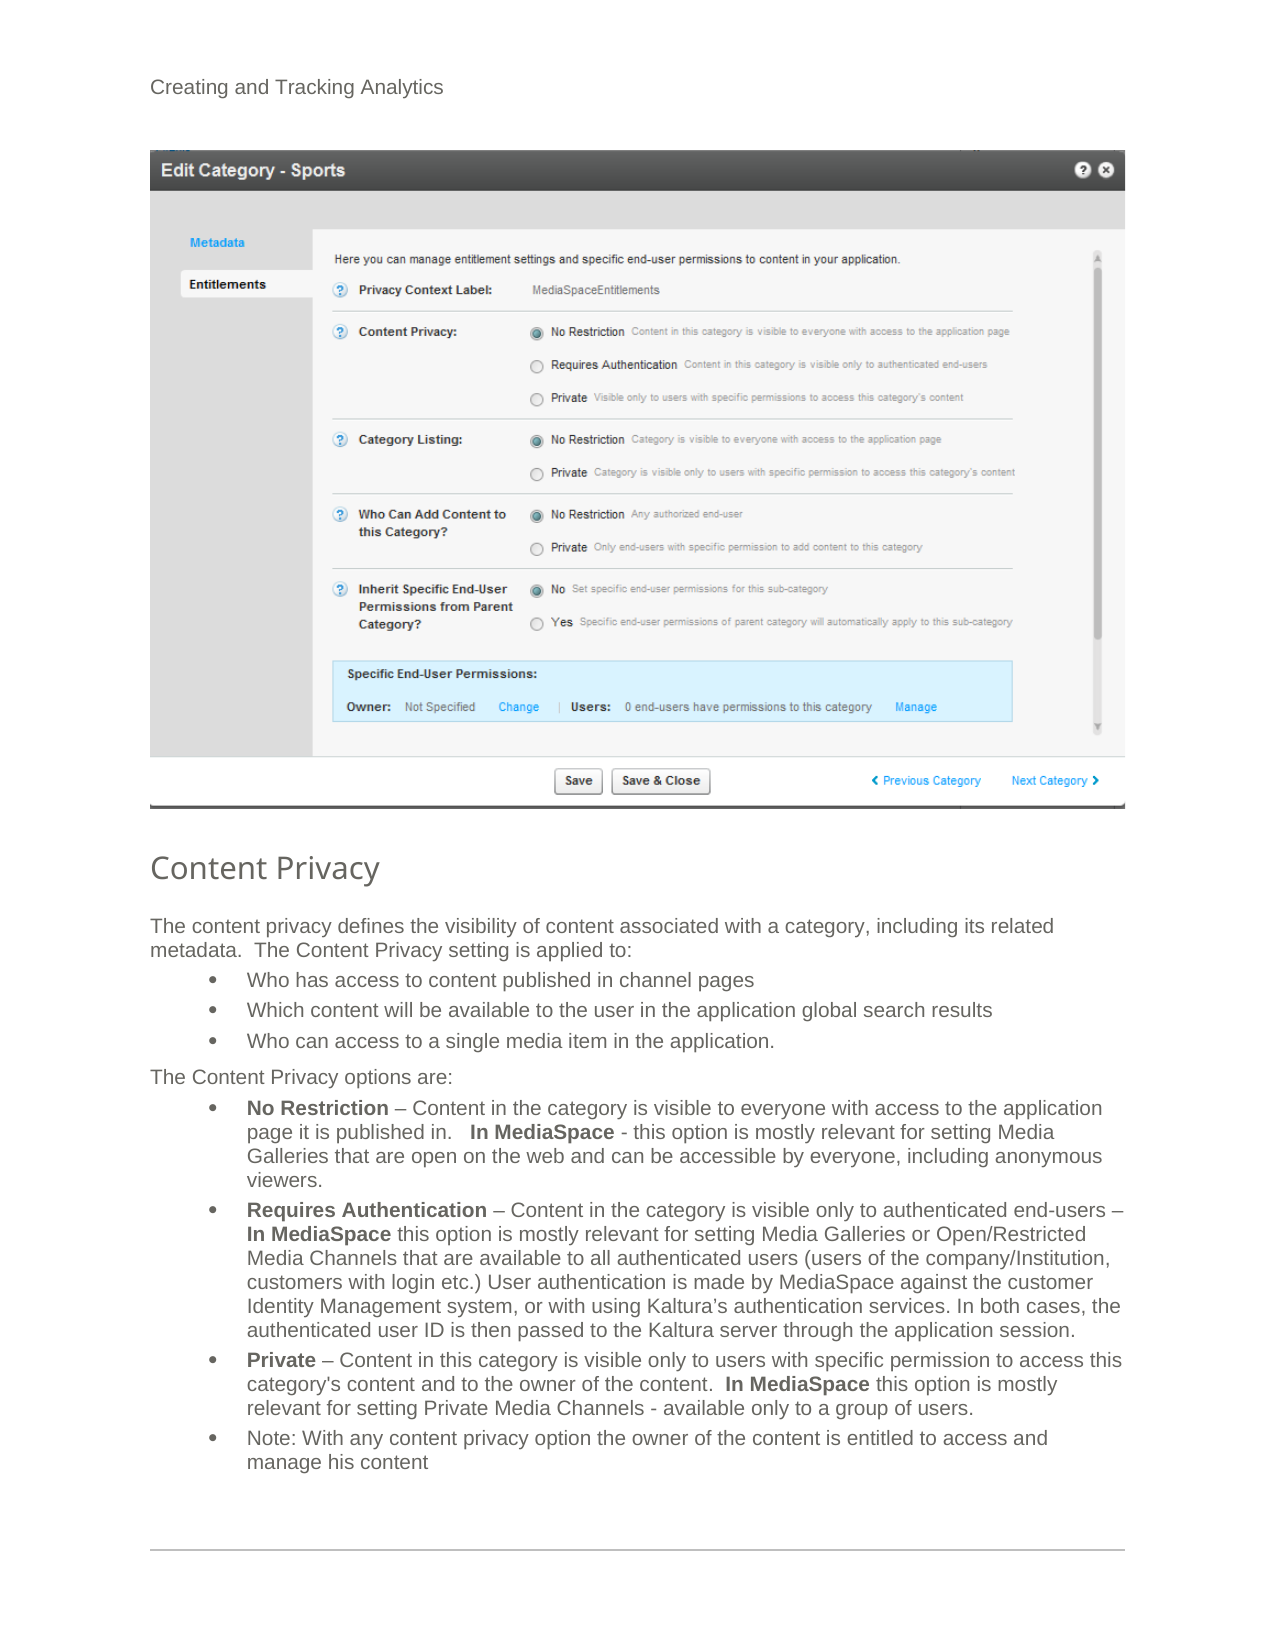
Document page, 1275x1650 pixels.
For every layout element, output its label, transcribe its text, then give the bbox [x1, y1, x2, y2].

list Private – Content in this category is visible only to users with specific permission to access this category's content and to the owner of the content. In MediaSpace this option is mostly relevant for setting Private Media Channels - available only to a group of users. [209, 1348, 1125, 1420]
subtitle Content Privacy [150, 846, 1125, 889]
list Requires Authentication – Content in the category is visible only to authenticated end-users – In MediaSpace this option is mostly relevant for setting Media Galleries or Open/Restricted Media Channels that are available to all authenticated users (users of the company/Institution, customers with login etc.) User authentication is made by MediaSpace against the customer Identity Management system, or with using Kaltura’s authentication services. In both cases, the authenticated user ID is then passed to the Kaltura server through the application session. [209, 1198, 1125, 1341]
list Who has access to content published in channel pages [209, 968, 1125, 992]
list Note: With any content privacy option the owner of the content is entitled to access and manage his content [209, 1426, 1125, 1474]
text The content privacy defines the visibility of content associated with a category, including its related metadata. The Content Privacy setting is applied to: [150, 914, 1125, 962]
picture [150, 150, 1125, 809]
list No Restriction – Content in the category is visible to everyone with access to the application page it is published in. In MediaSpace - this option is mostly relevant for setting Media Galleries that are open on the web and can be accessible by everyone, including anonymous viewers. [209, 1095, 1125, 1191]
list Who can access to a single media item in the application. [209, 1029, 1125, 1053]
list Which content will be available to the user in the application global search results [209, 998, 1125, 1022]
list The Content Privacy options are: [150, 1065, 1125, 1089]
